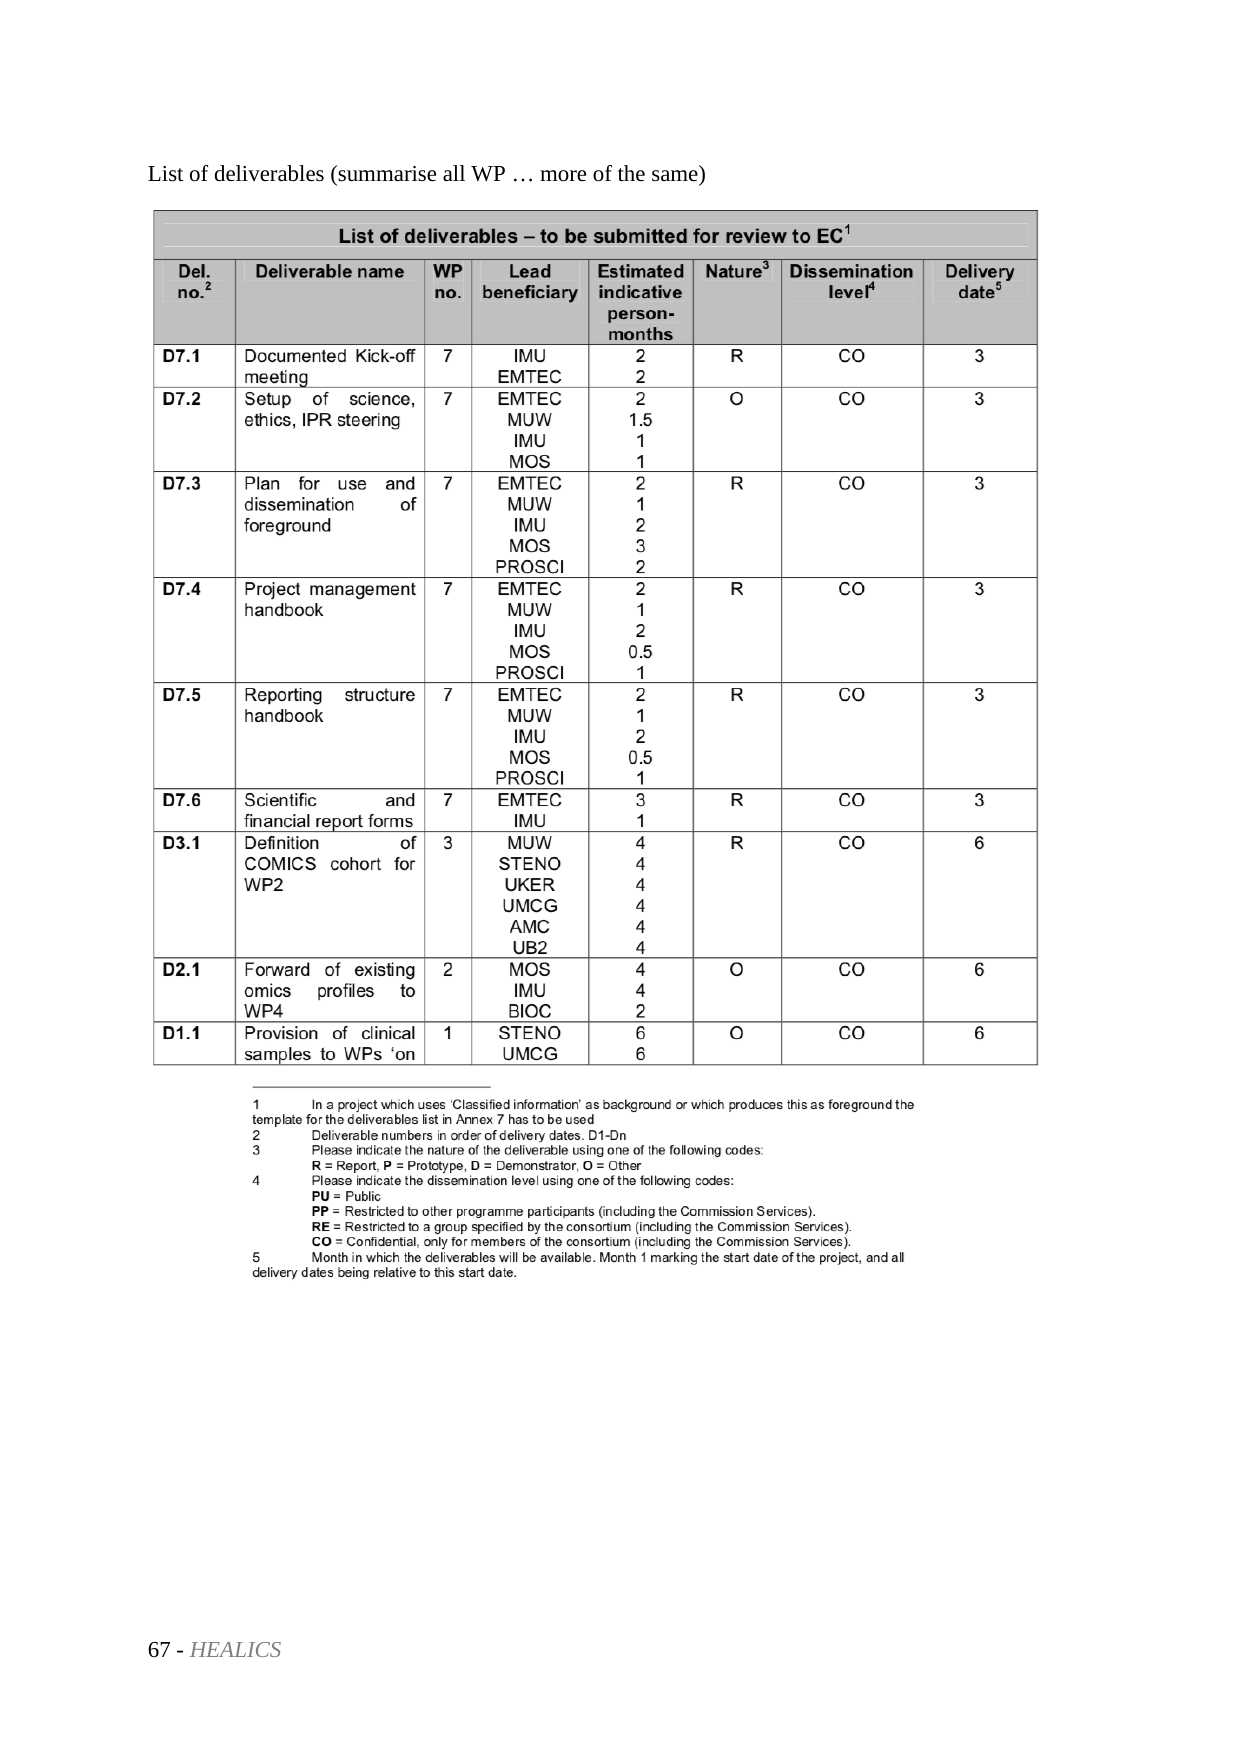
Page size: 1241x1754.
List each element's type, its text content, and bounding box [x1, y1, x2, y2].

text List of deliverables (summarise all WP … more of the same) [148, 160, 1093, 186]
picture [147, 202, 1047, 1285]
